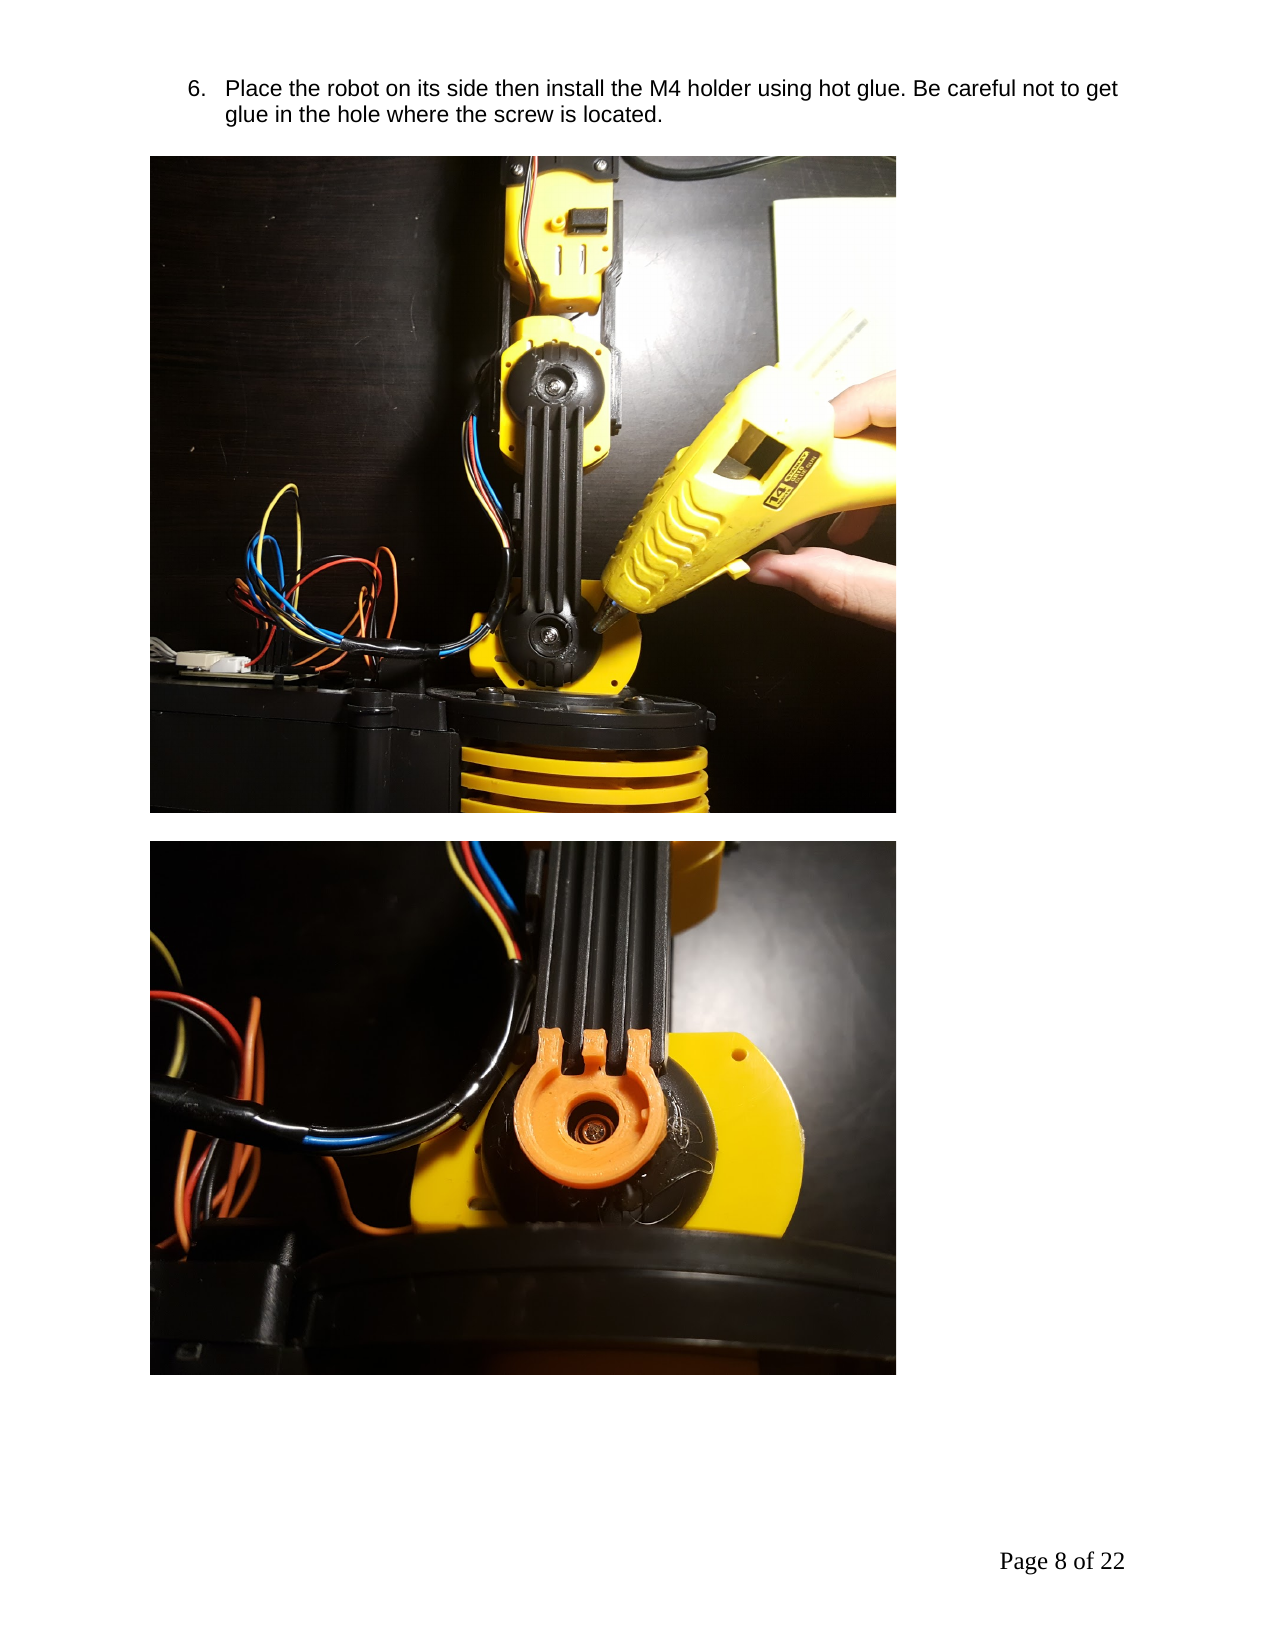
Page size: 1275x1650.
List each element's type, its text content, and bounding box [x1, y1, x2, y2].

list Place the robot on its side then install the M4 holder using hot glue. Be careful not to get glue in the hole where the screw is located. [187, 75, 1125, 128]
picture [150, 156, 897, 813]
picture [150, 841, 897, 1375]
